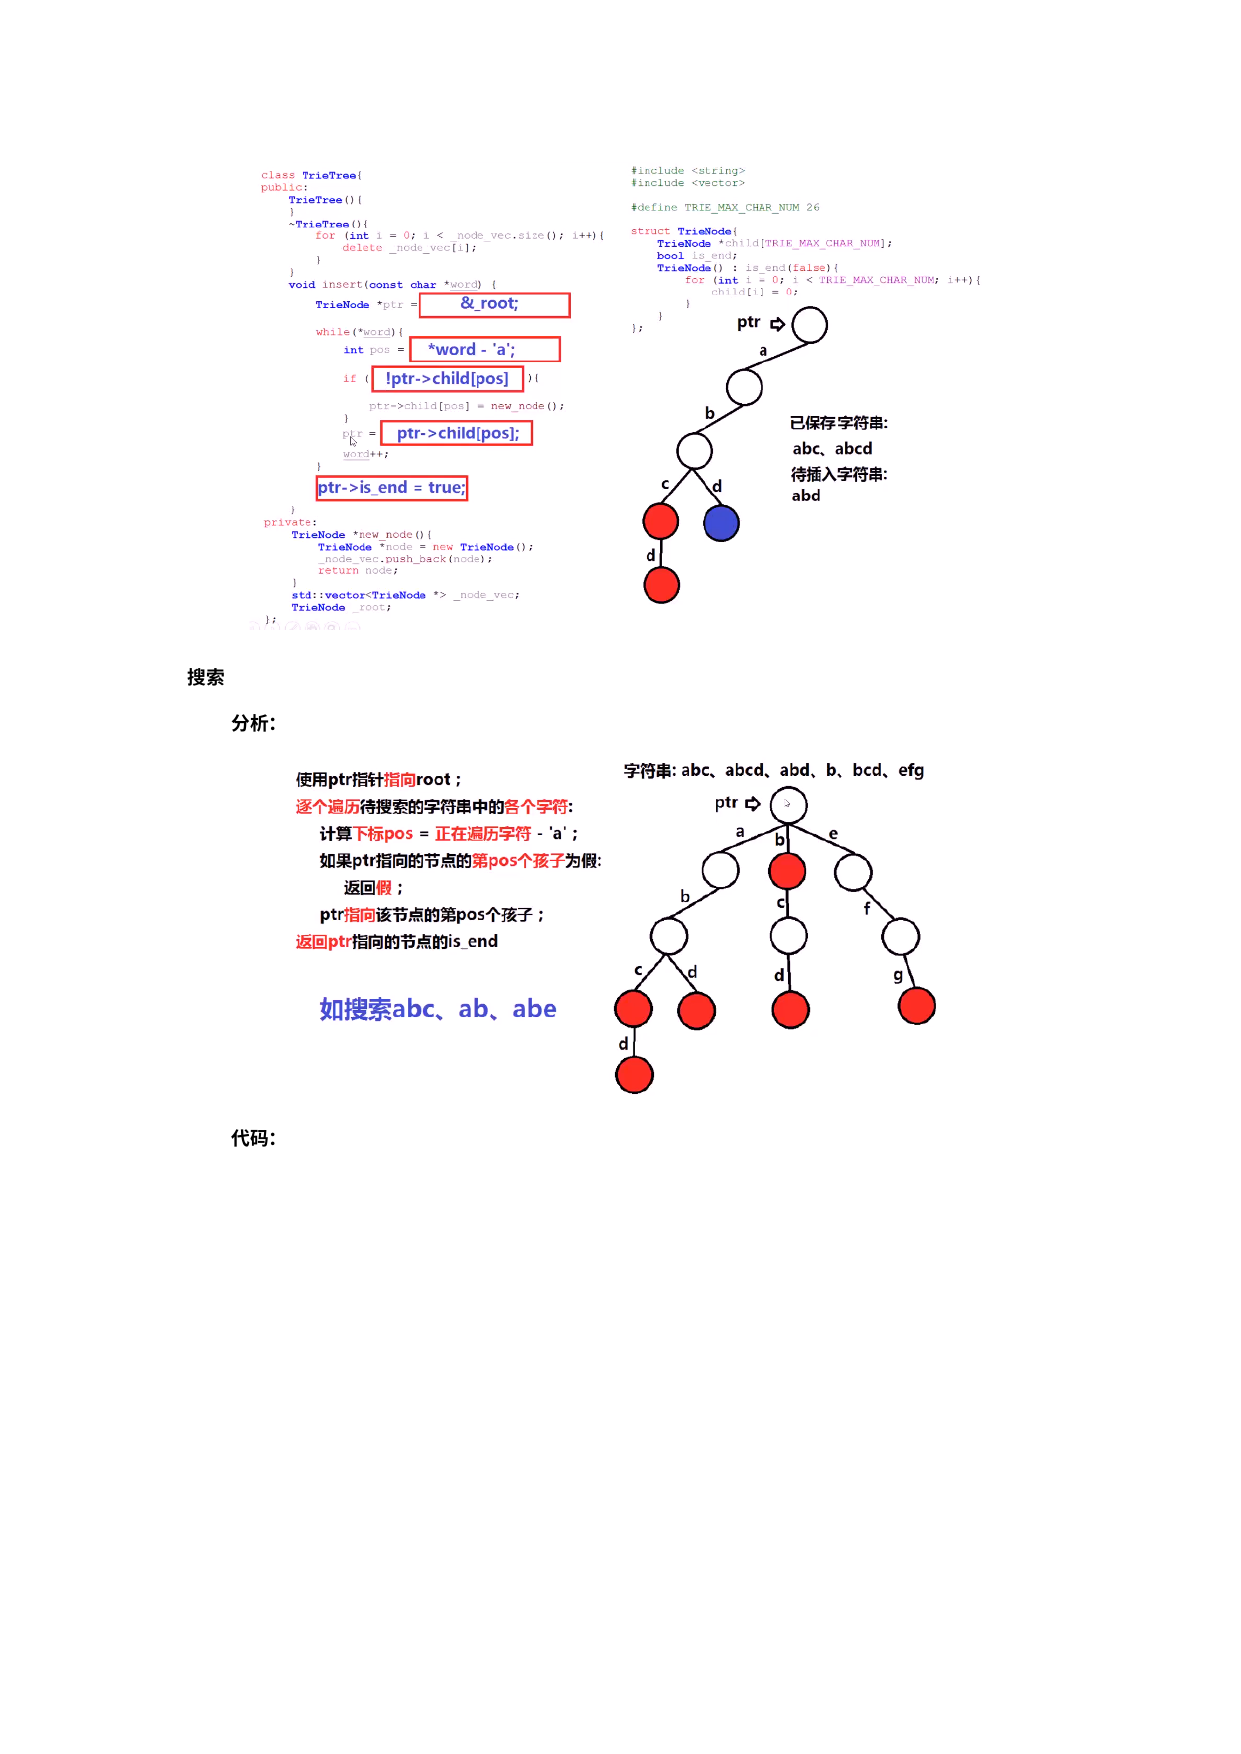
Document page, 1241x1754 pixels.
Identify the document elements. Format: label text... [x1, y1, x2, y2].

subtitle 搜索 [187, 660, 1053, 693]
text 分析： [187, 706, 1053, 739]
picture [249, 162, 991, 630]
text 代码： [187, 1121, 1053, 1153]
picture [292, 752, 948, 1098]
